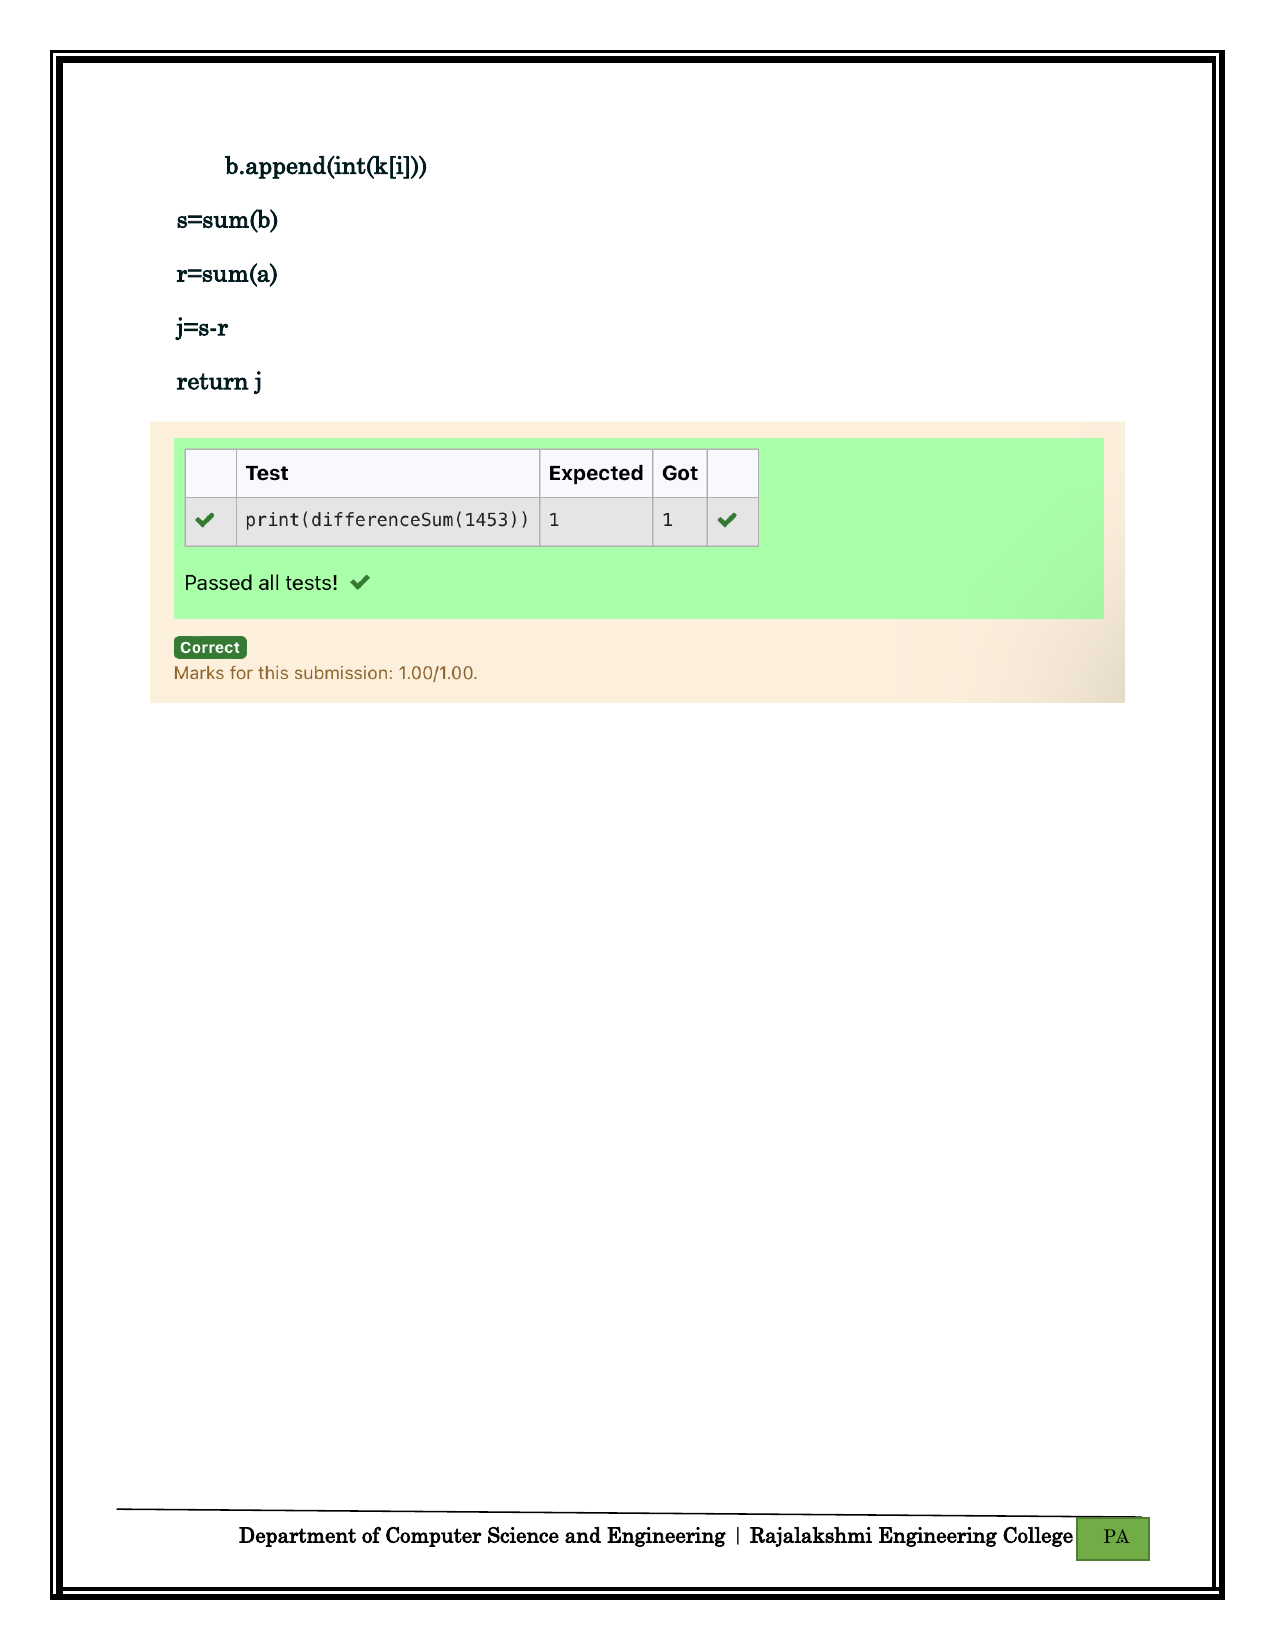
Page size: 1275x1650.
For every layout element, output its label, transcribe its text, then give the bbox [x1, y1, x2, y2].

text r=sum(a) [150, 258, 1125, 287]
text return j [150, 365, 1125, 394]
text j=s-r [150, 312, 1125, 340]
text s=sum(b) [150, 204, 1125, 233]
picture [150, 419, 1125, 703]
text b.append(int(k[i])) [150, 150, 1125, 179]
